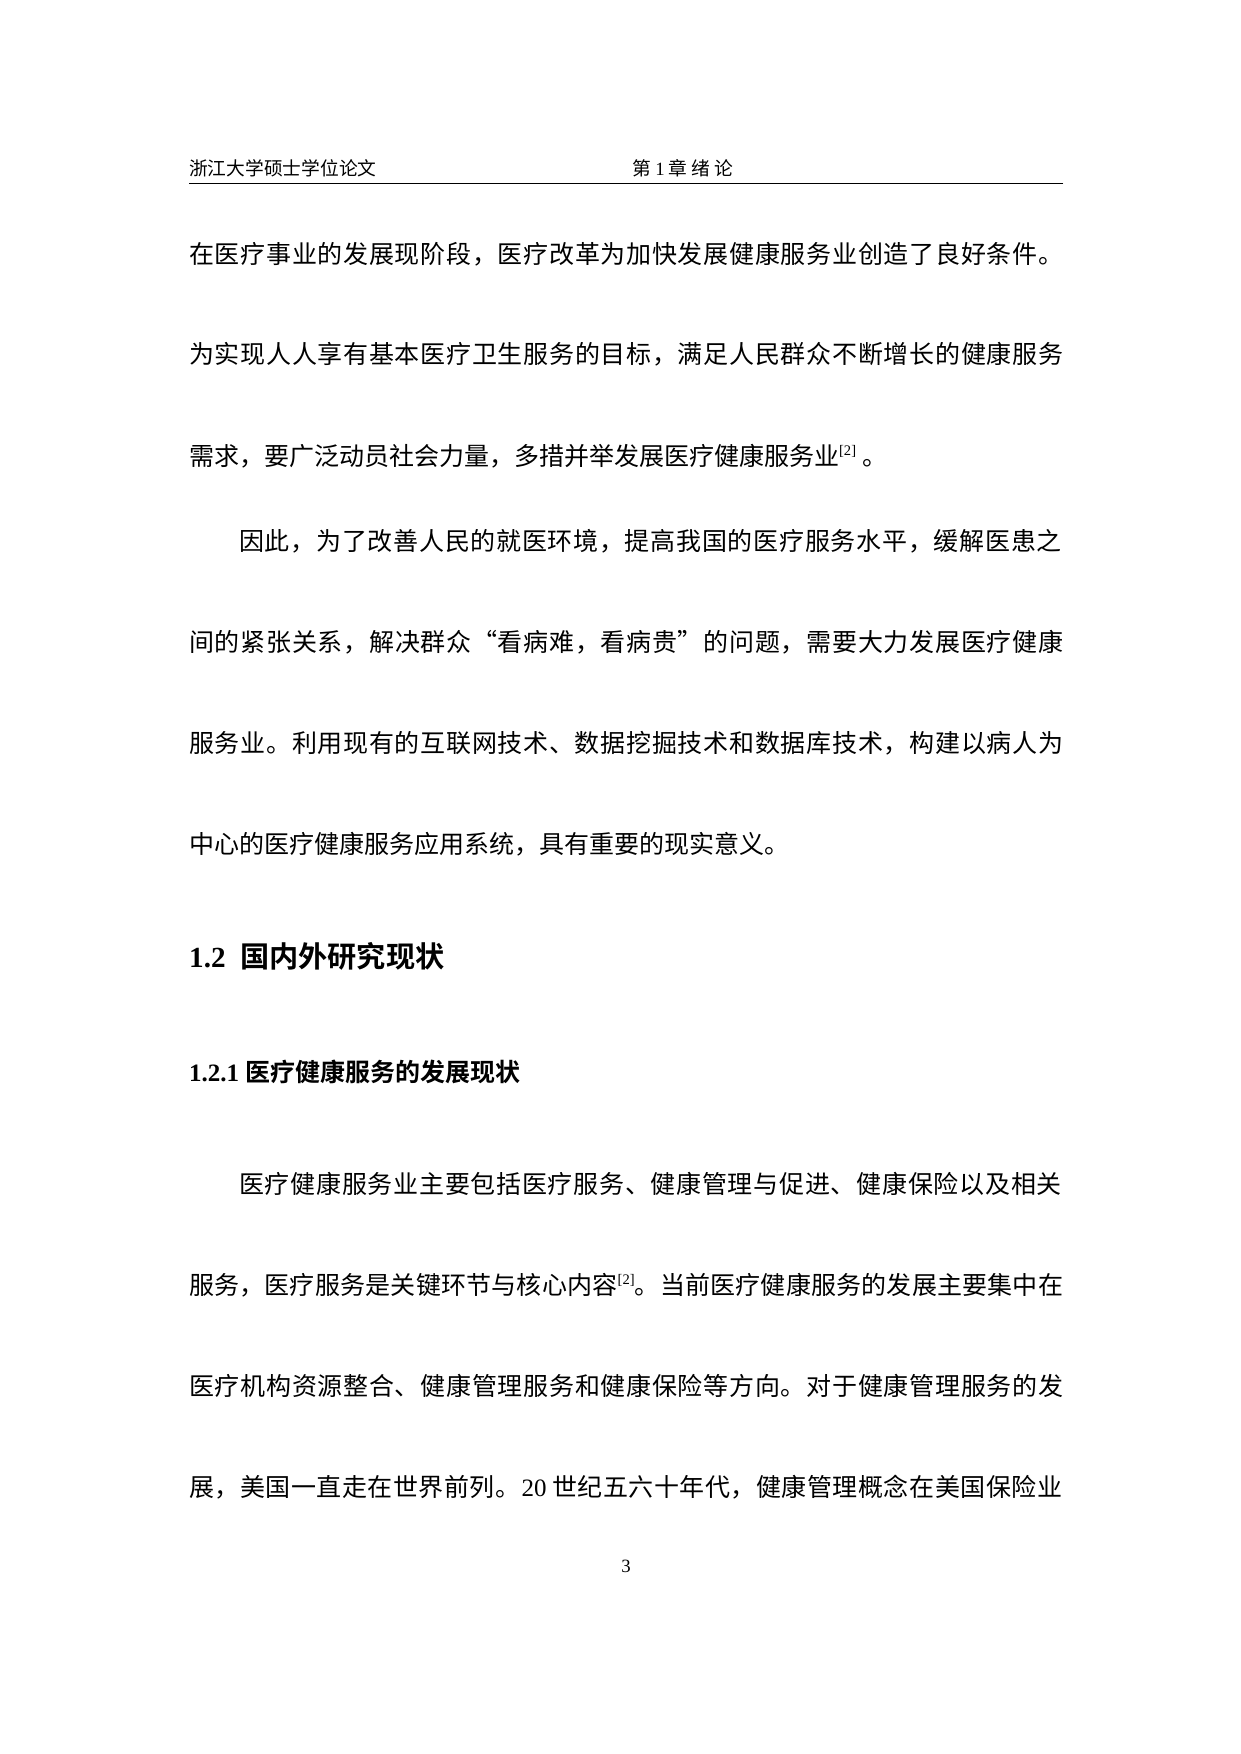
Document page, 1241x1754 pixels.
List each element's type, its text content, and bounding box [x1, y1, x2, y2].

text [189, 1149, 1063, 1519]
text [189, 218, 1063, 488]
subtitle 1.2 国内外研究现状 [189, 921, 1063, 988]
subtitle 1.2.1 医疗健康服务的发展现状 [189, 1037, 1063, 1104]
text 因此，为了改善人民的就医环境，提高我国的医疗服务水平，缓解医患之间的紧张关系，解决群众“看病难，看病贵”的问题，需要大力发展医疗健康服务业。利用现有的互联网技术、数据挖掘技术和数据库技术，构建以病人为中心的医疗健康服务应用系统，具有重要的现实意义。 [189, 506, 1063, 876]
